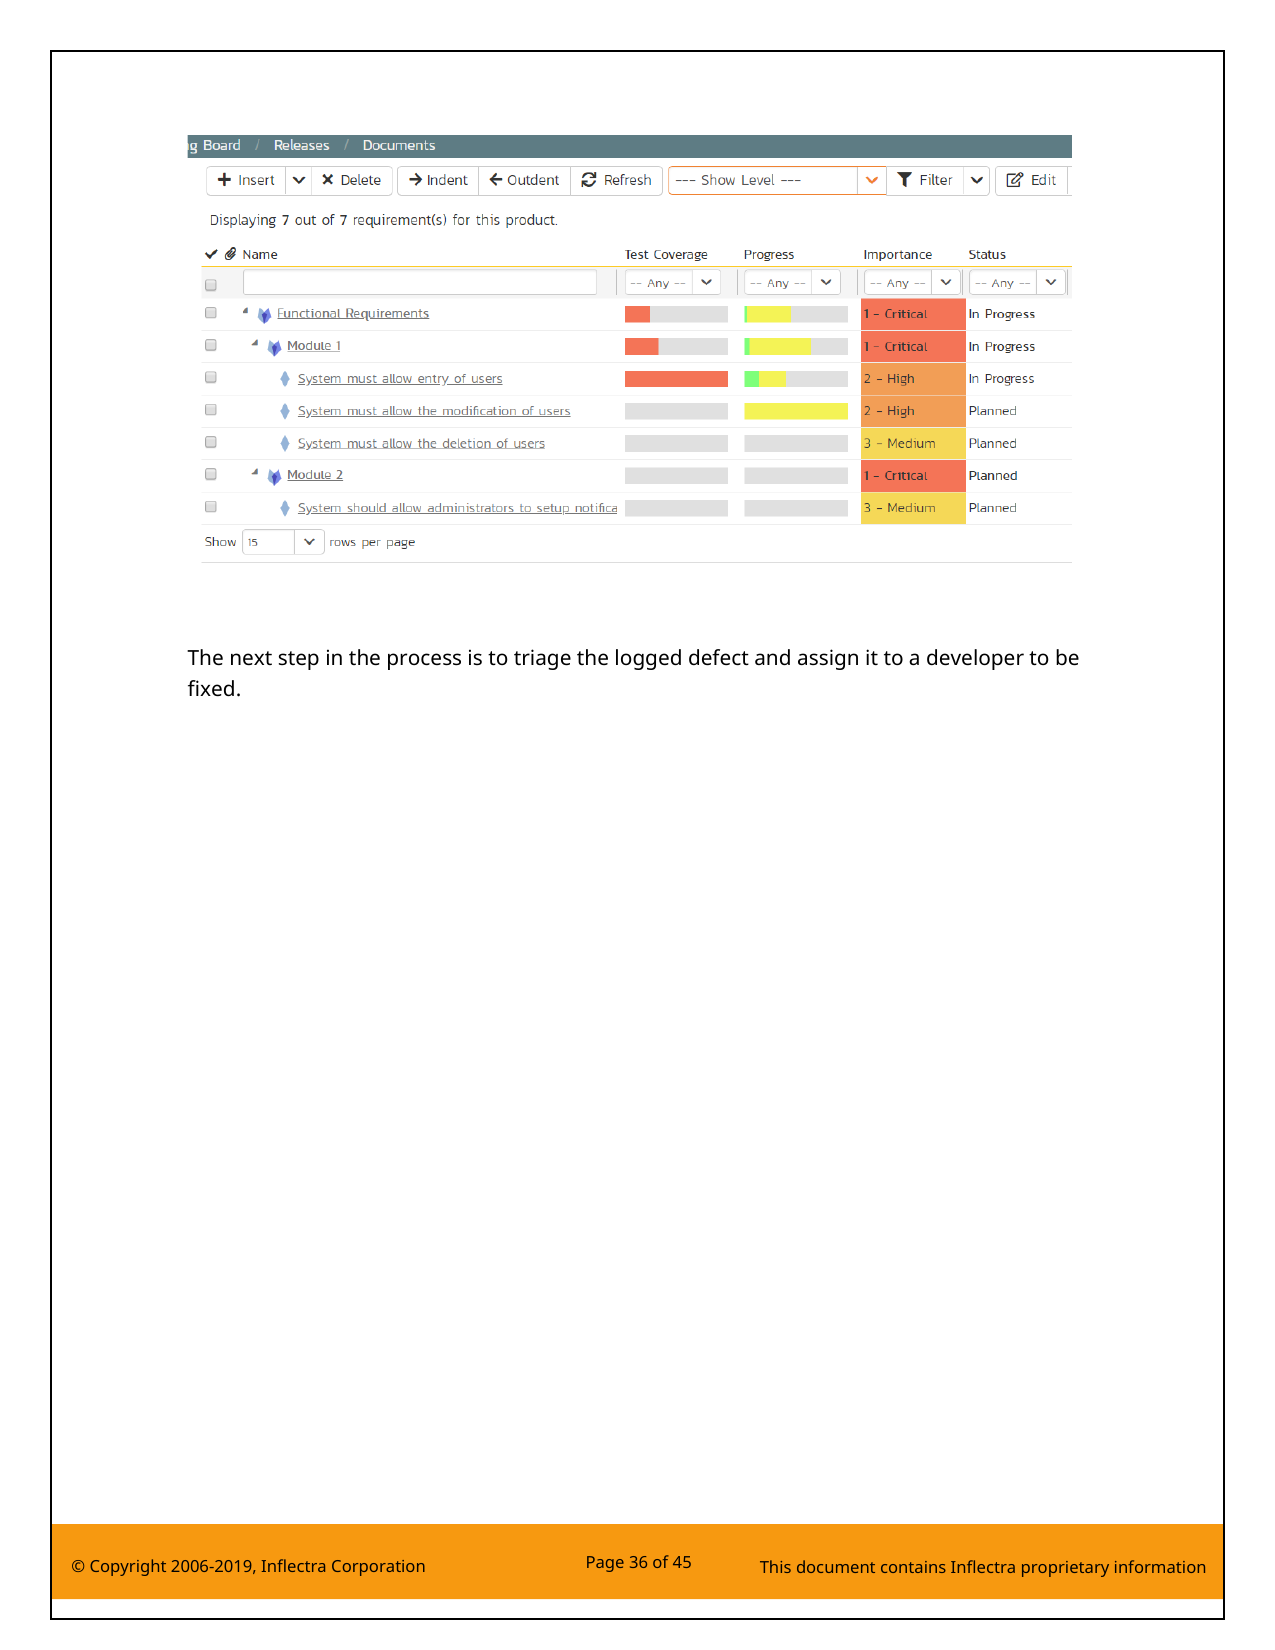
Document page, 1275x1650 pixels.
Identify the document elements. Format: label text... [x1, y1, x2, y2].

picture [187, 135, 1072, 584]
text The next step in the process is to triage the logged defect and assign it to a developer to be fixed. [187, 643, 1087, 702]
